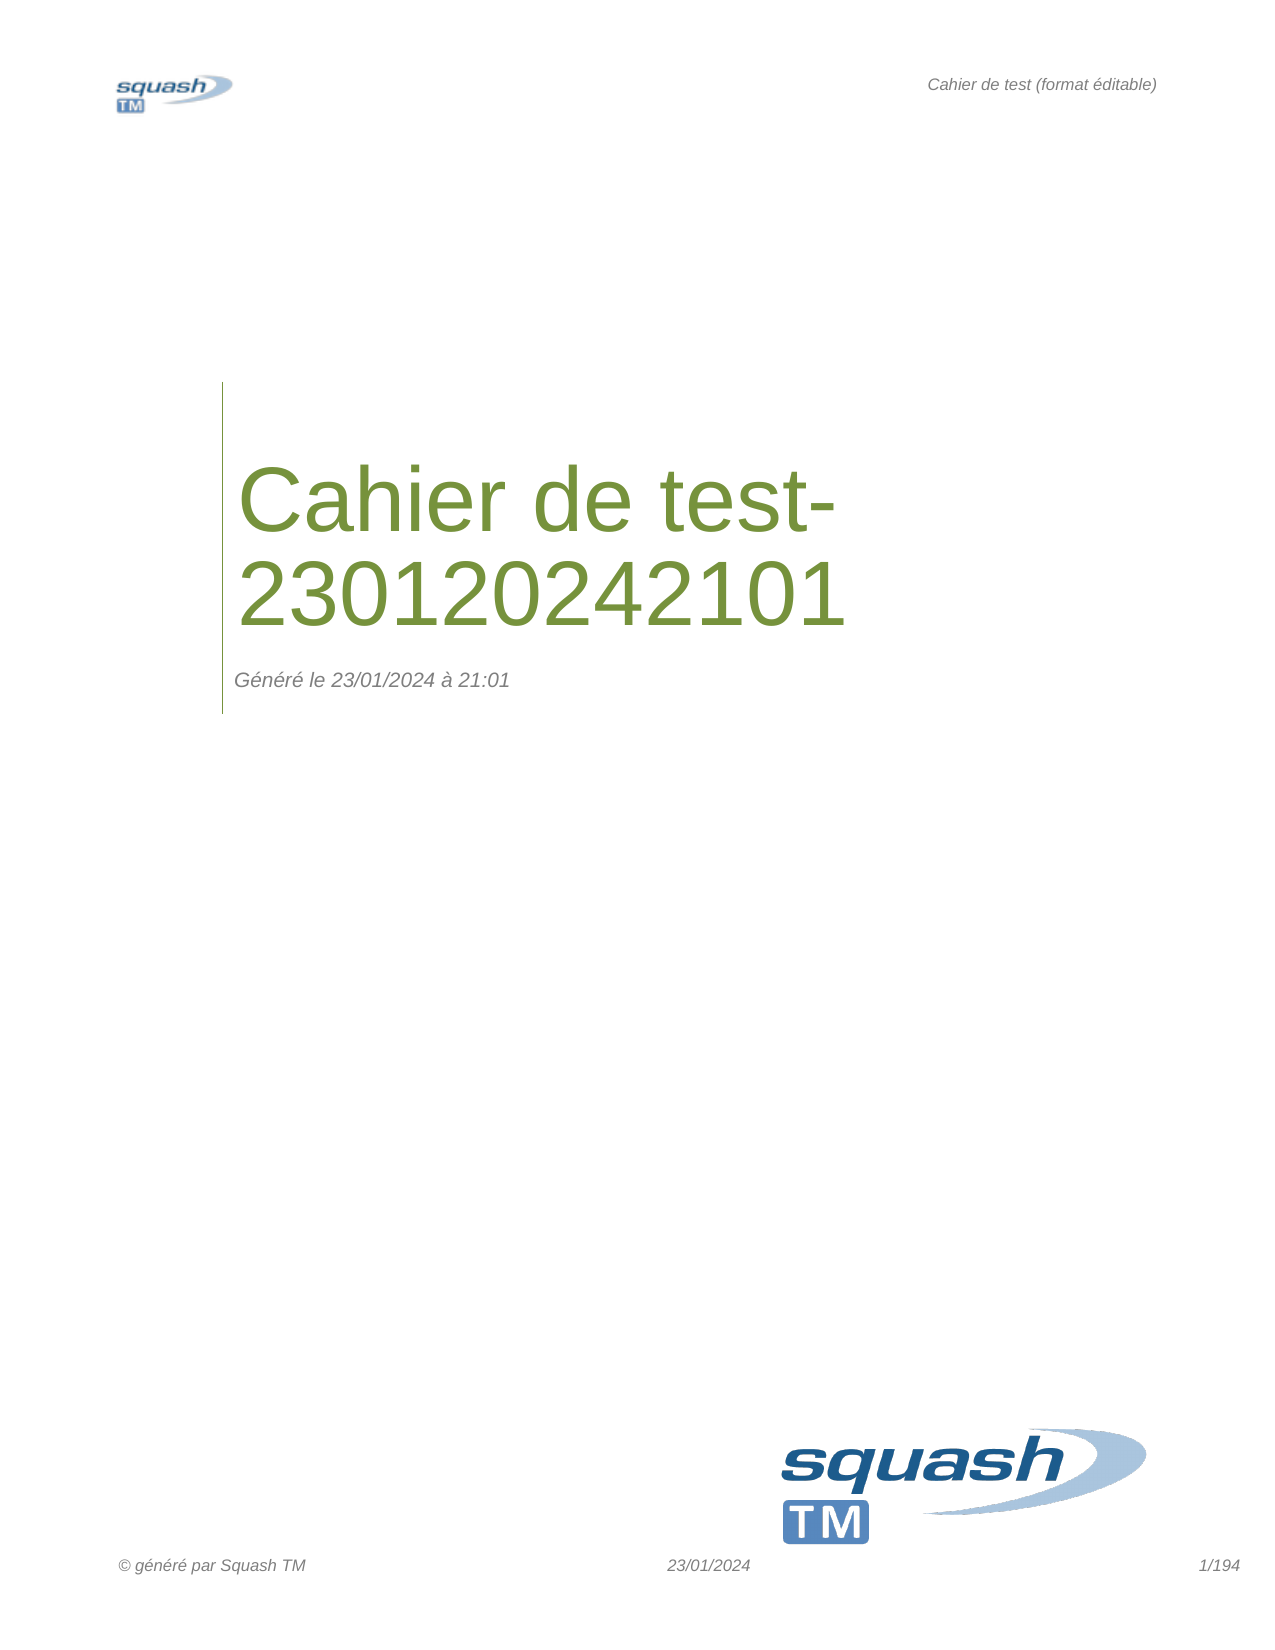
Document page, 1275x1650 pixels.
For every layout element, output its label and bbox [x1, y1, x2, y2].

picture [765, 1408, 1158, 1554]
picture [111, 69, 237, 117]
